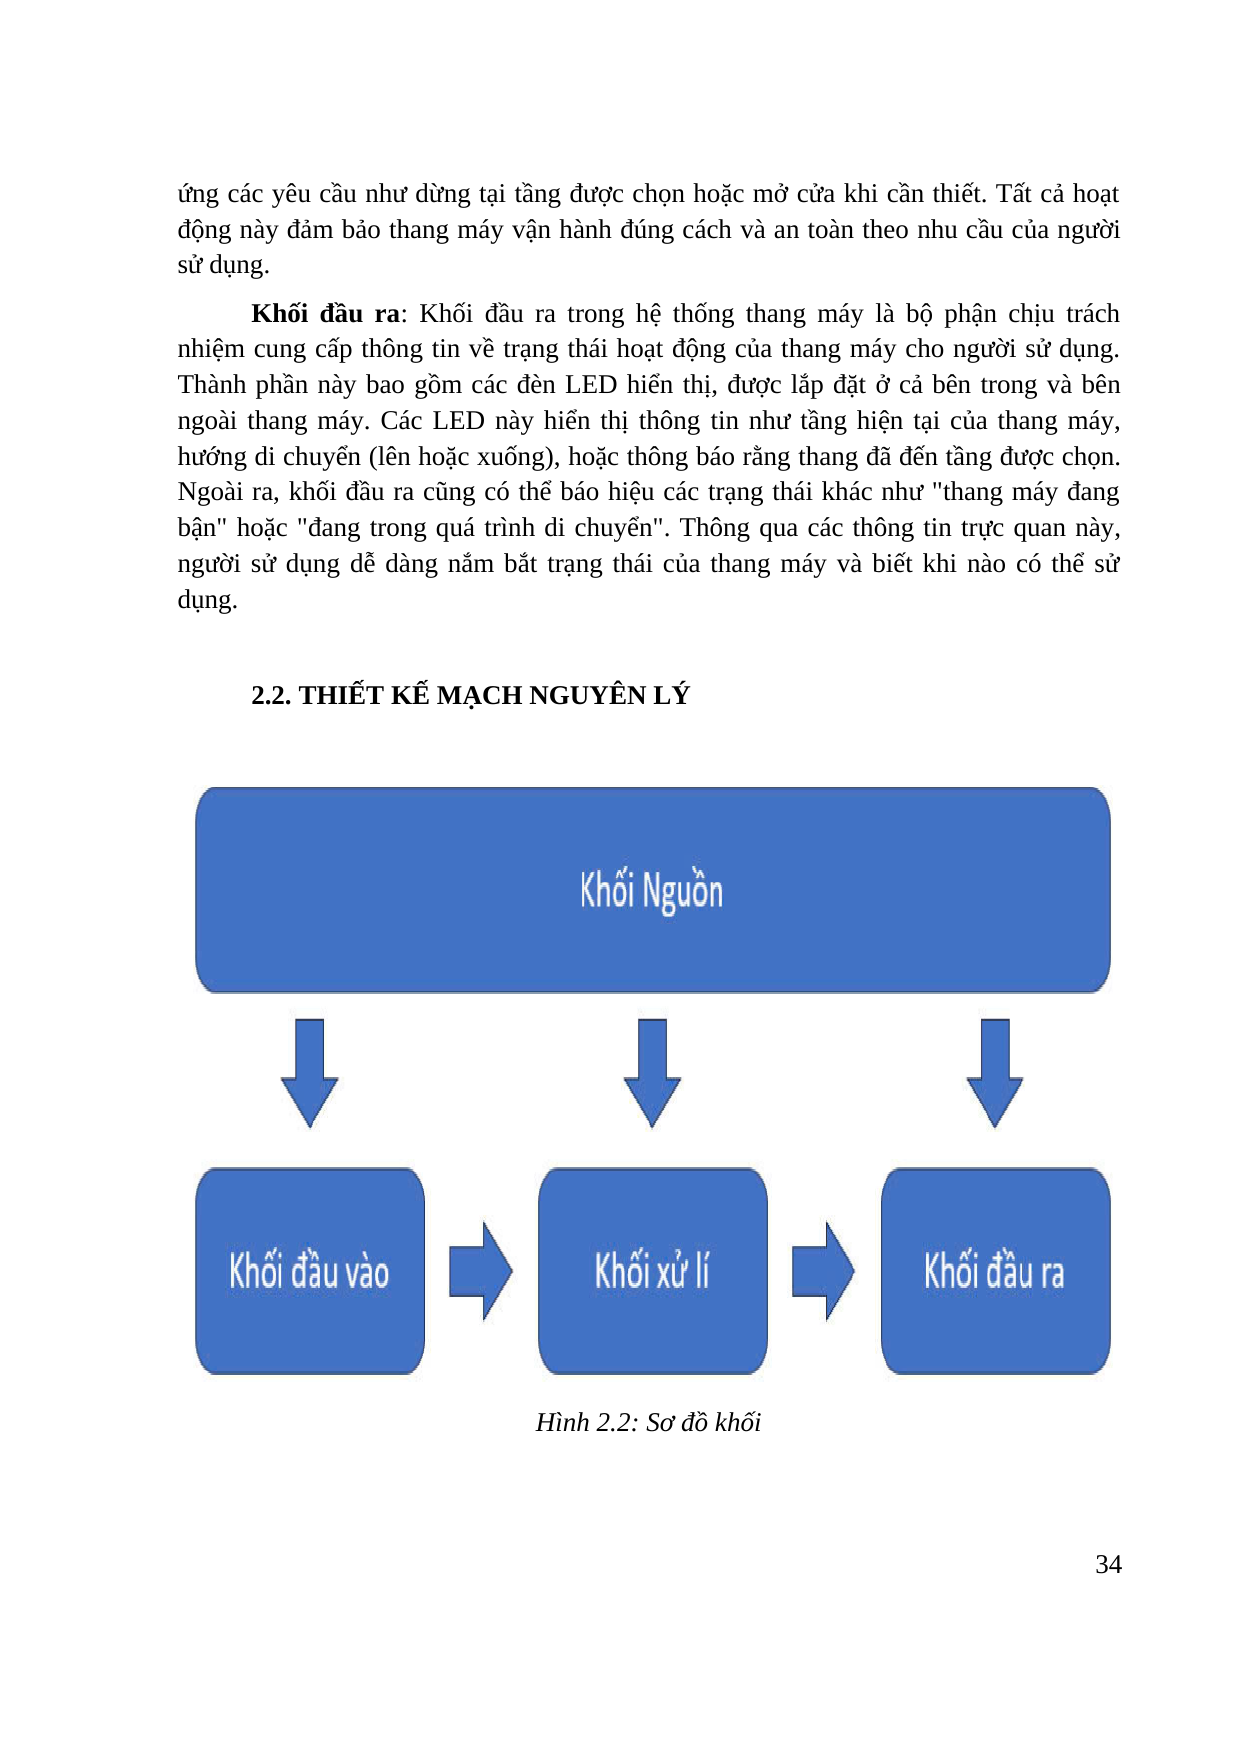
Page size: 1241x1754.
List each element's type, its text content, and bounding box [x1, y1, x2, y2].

picture [177, 771, 1123, 1394]
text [177, 177, 1122, 280]
subtitle 2.2. THIẾT KẾ MẠCH NGUYÊN LÝ [177, 679, 1122, 710]
text Khối đầu ra: Khối đầu ra trong hệ thống thang máy là bộ phận chịu trách nhiệm cung cấp thông tin về trạng thái hoạt động của thang máy cho người sử dụng. Thành phần này bao gồm các đèn LED hiển thị, được lắp đặt ở cả bên trong và bên ngoài thang máy. Các LED này hiển thị thông tin như tầng hiện tại của thang máy, hướng di chuyển (lên hoặc xuống), hoặc thông báo rằng thang đã đến tầng được chọn. Ngoài ra, khối đầu ra cũng có thể báo hiệu các trạng thái khác như "thang máy đang bận" hoặc "đang trong quá trình di chuyển". Thông qua các thông tin trực quan này, người sử dụng dễ dàng nắm bắt trạng thái của thang máy và biết khi nào có thể sử dụng. [177, 297, 1122, 614]
